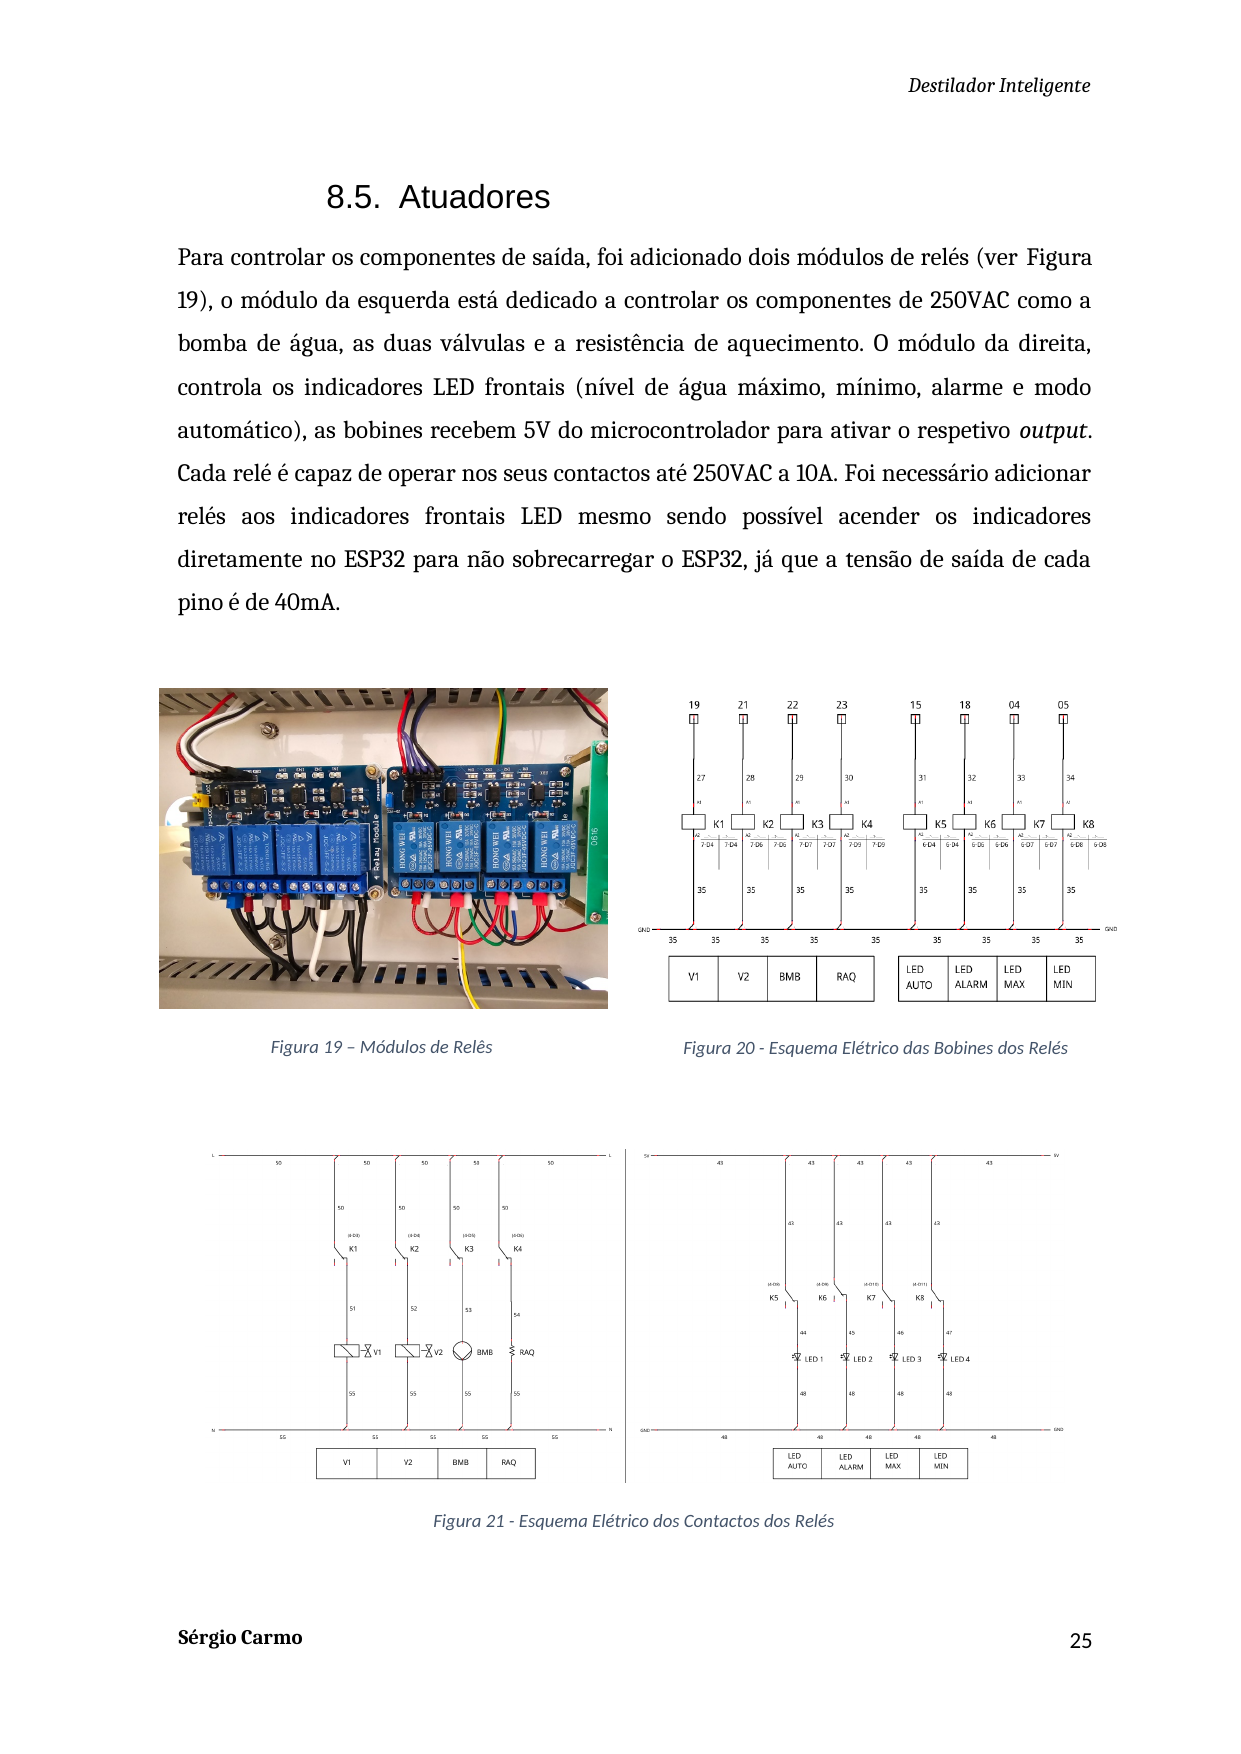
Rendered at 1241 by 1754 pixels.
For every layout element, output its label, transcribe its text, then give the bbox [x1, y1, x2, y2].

text Para controlar os componentes de saída, foi adicionado dois módulos de relés (ver Figura 18), o módulo da esquerda está dedicado a controlar os componentes de 250VAC como a bomba de água, as duas válvulas e a resistência de aquecimento. O módulo da direita, controla os indicadores LED frontais (nível de água máximo, mínimo, alarme e modo automático), as bobines recebem 5V do microcontrolador para ativar o respetivo output. Cada relé é capaz de operar nos seus contactos até 250VAC a 10A. Foi necessário adicionar relés aos indicadores frontais LED mesmo sendo possível acender os indicadores diretamente no ESP32 para não sobrecarregar o ESP32, já que a tensão de saída de cada pino é de 40mA. [177, 243, 1092, 617]
picture [627, 689, 1124, 1010]
subtitle Atuadores [326, 177, 1092, 216]
picture [205, 1149, 1065, 1483]
picture [159, 688, 608, 1009]
text Figura 21 - Esquema Elétrico dos Contactos dos Relés [177, 1510, 1092, 1533]
